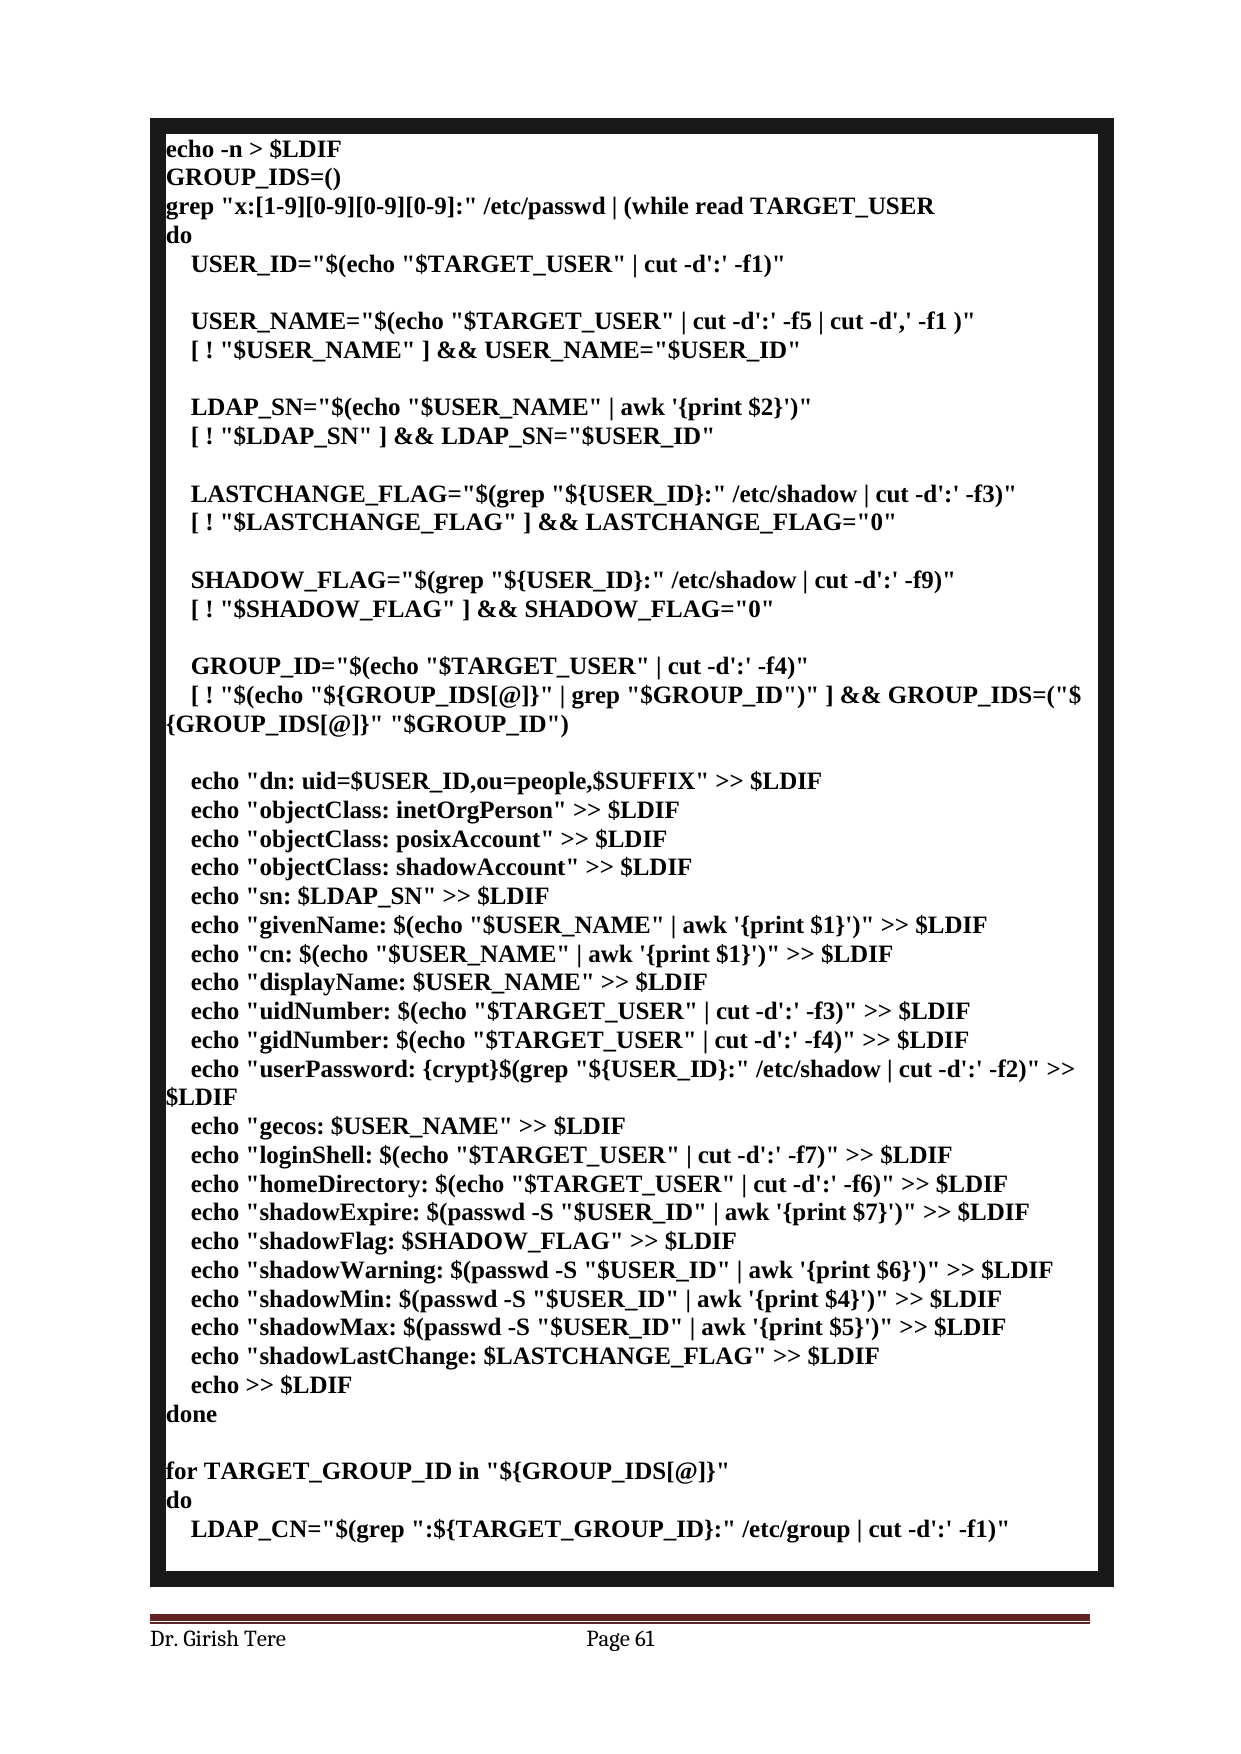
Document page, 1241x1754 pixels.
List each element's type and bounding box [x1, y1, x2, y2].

table_header [150, 118, 1114, 1587]
